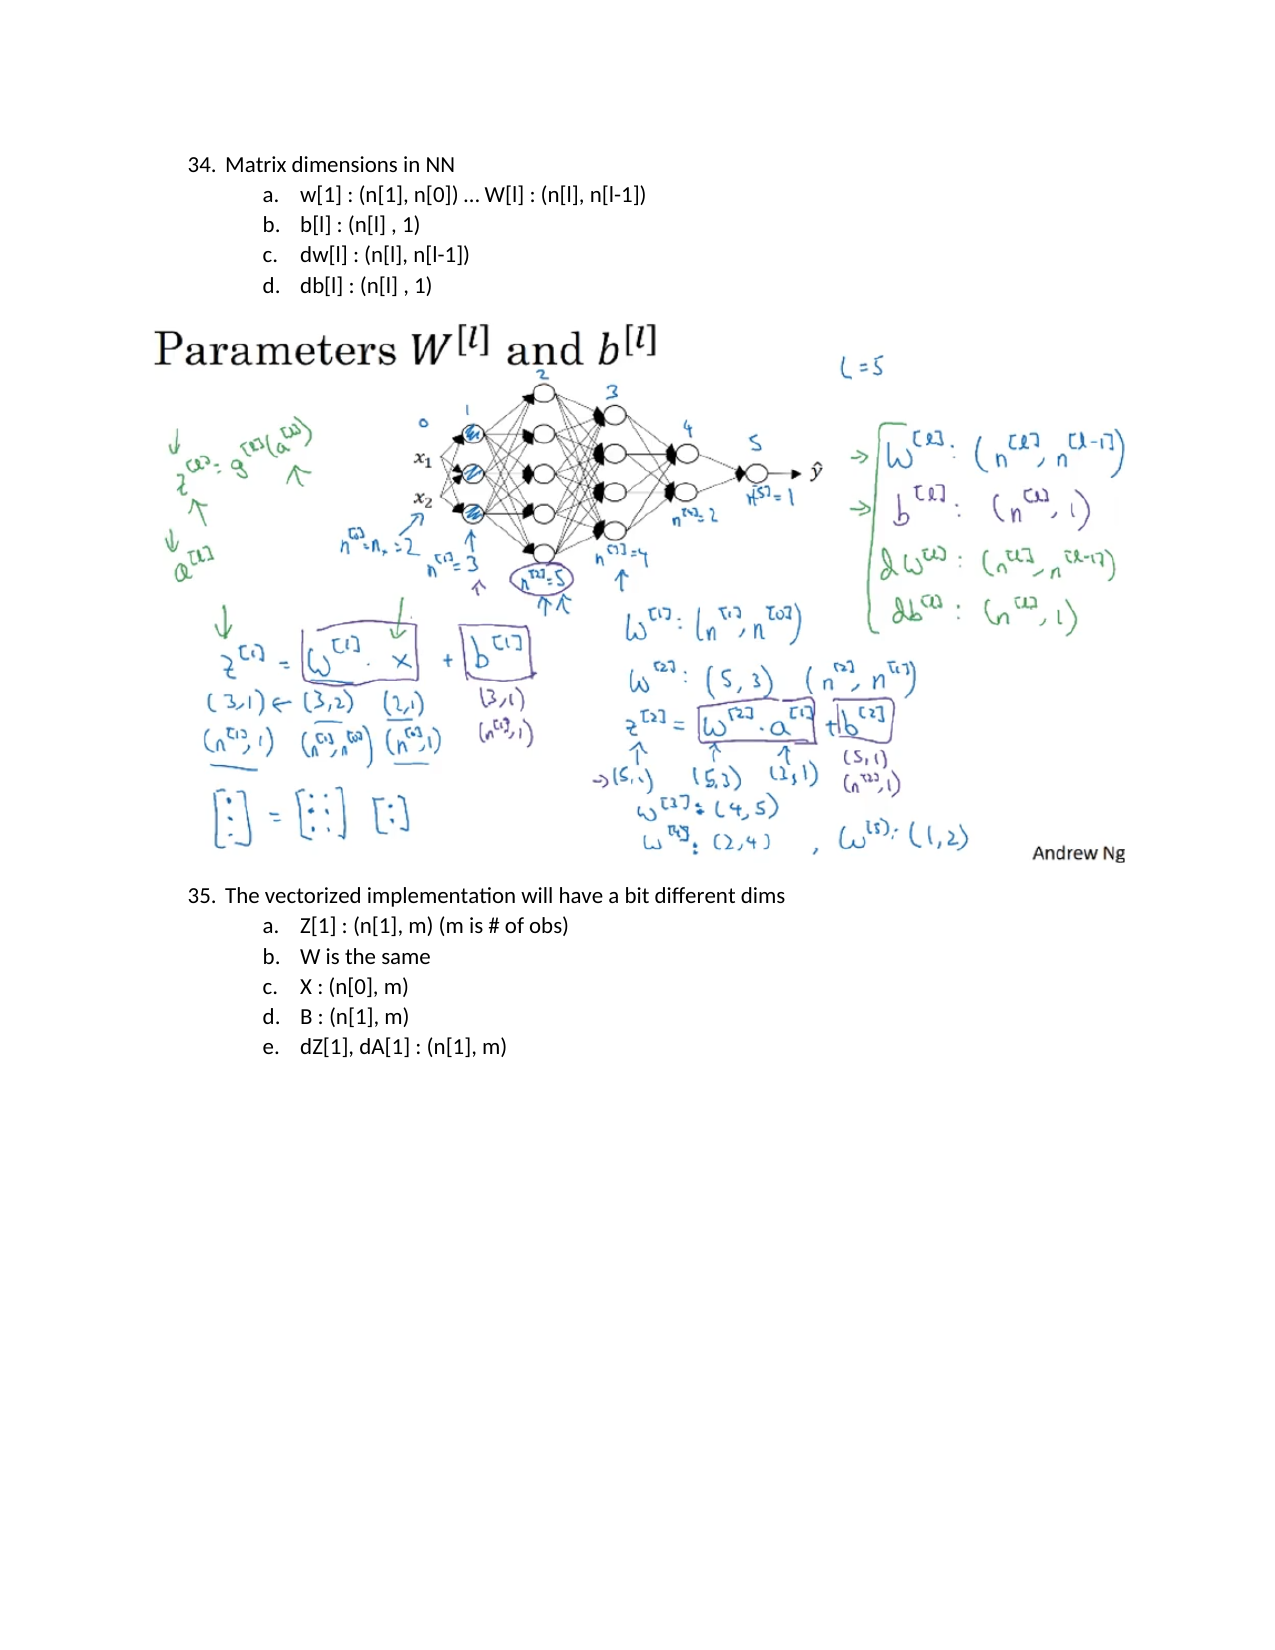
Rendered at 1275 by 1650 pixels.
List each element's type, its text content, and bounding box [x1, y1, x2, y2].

list B : (n[1], m) [262, 1002, 1125, 1030]
list Z[1] : (n[1], m) (m is # of obs) [262, 912, 1125, 939]
list dZ[1], dA[1] : (n[1], m) [262, 1032, 1125, 1060]
picture [150, 317, 1125, 863]
list W is the same [262, 942, 1125, 970]
list db[l] : (n[l] , 1) [262, 271, 1125, 299]
list w[1] : (n[1], n[0]) … W[l] : (n[l], n[l-1]) [262, 180, 1125, 208]
list b[l] : (n[l] , 1) [262, 210, 1125, 238]
list The vectorized implementation will have a bit different dims [187, 881, 1125, 909]
list Matrix dimensions in NN [187, 150, 1125, 178]
list X : (n[0], m) [262, 972, 1125, 1000]
list dw[l] : (n[l], n[l-1]) [262, 241, 1125, 269]
